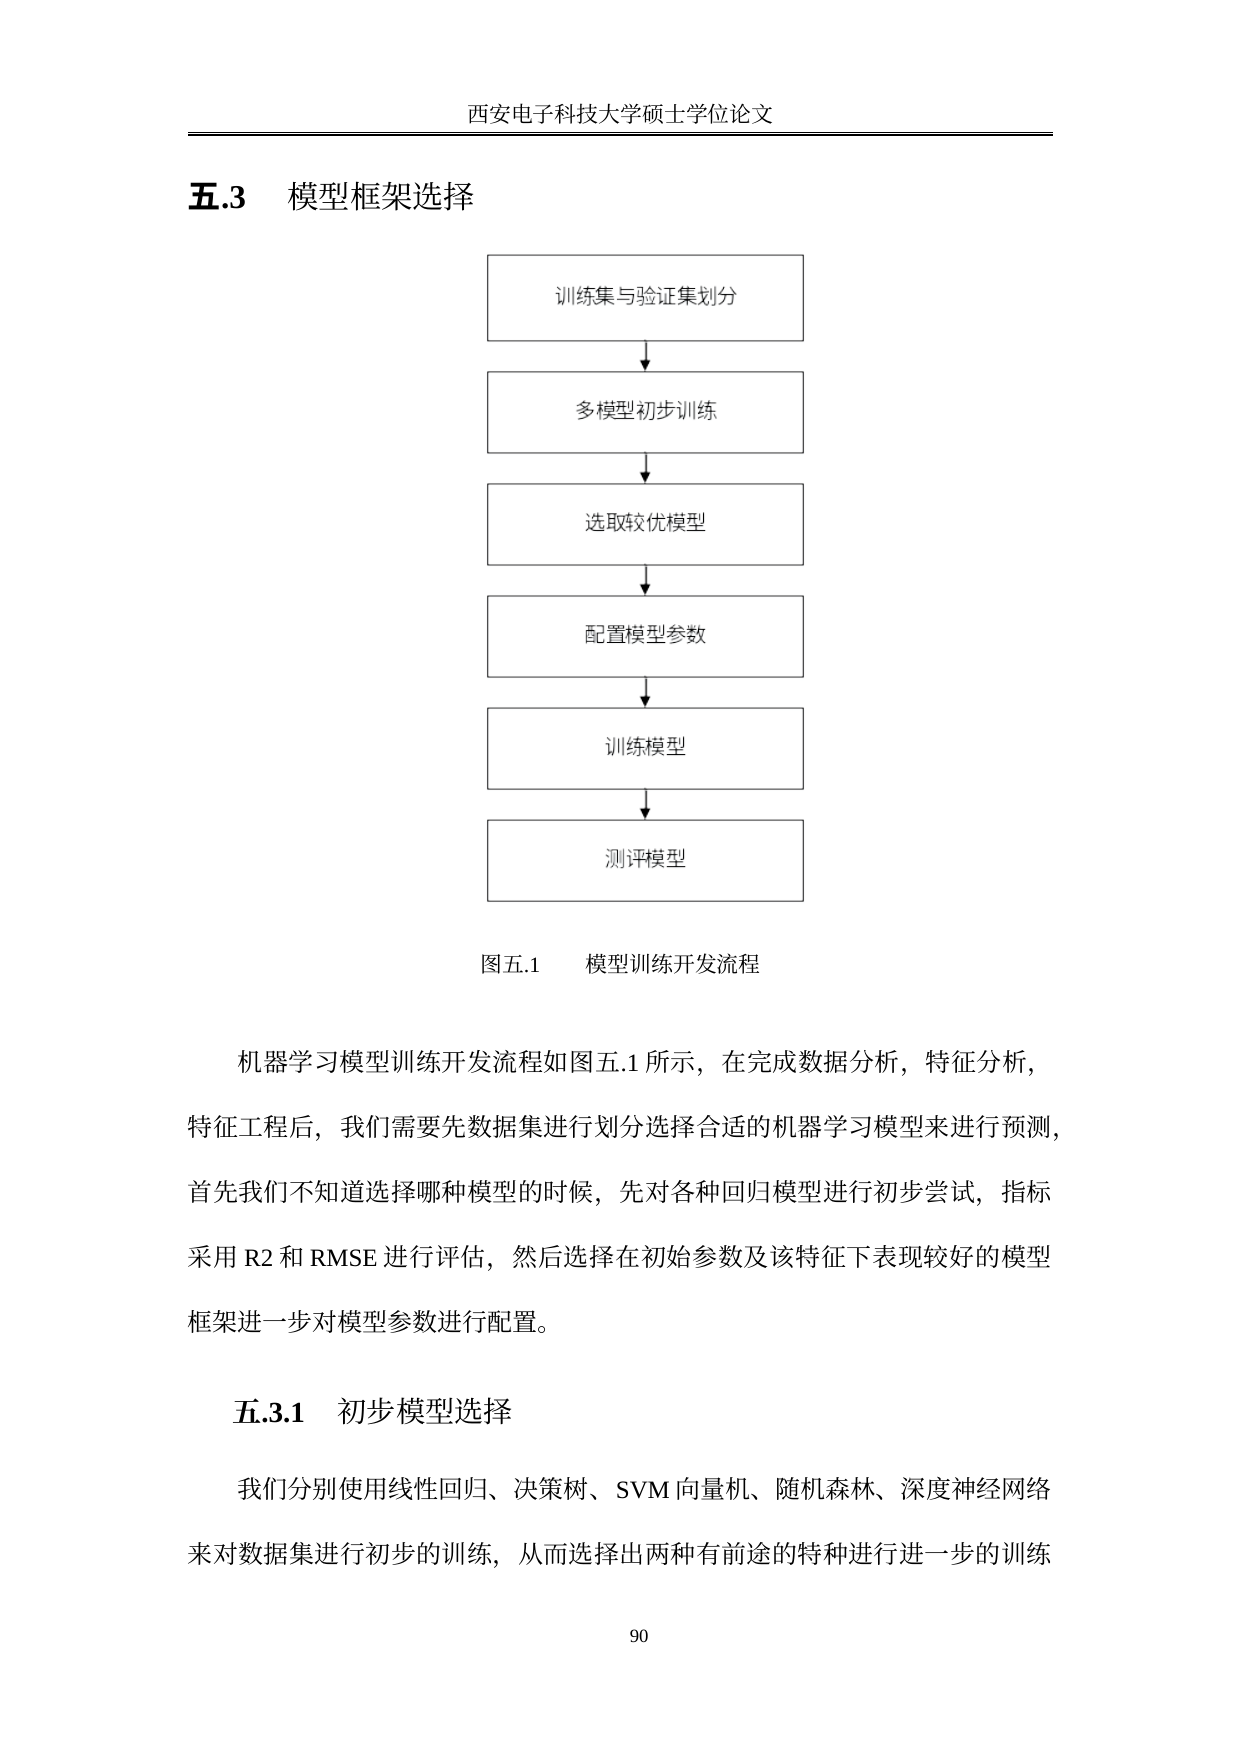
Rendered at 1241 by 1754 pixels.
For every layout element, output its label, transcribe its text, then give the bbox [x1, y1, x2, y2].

text 机器学习模型训练开发流程如图5.6所示，在完成数据分析，特征分析，特征工程后，我们需要先数据集进行划分选择合适的机器学习模型来进行预测，首先我们不知道选择哪种模型的时候，先对各种回归模型进行初步尝试，指标采用R2和RMSE进行评估，然后选择在初始参数及该特征下表现较好的模型框架进一步对模型参数进行配置。 [187, 1028, 1053, 1353]
subtitle 初步模型选择 [232, 1378, 1053, 1443]
subtitle 模型框架选择 [187, 162, 1053, 227]
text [187, 1455, 1053, 1585]
text 模型训练开发流程 [187, 947, 1053, 979]
